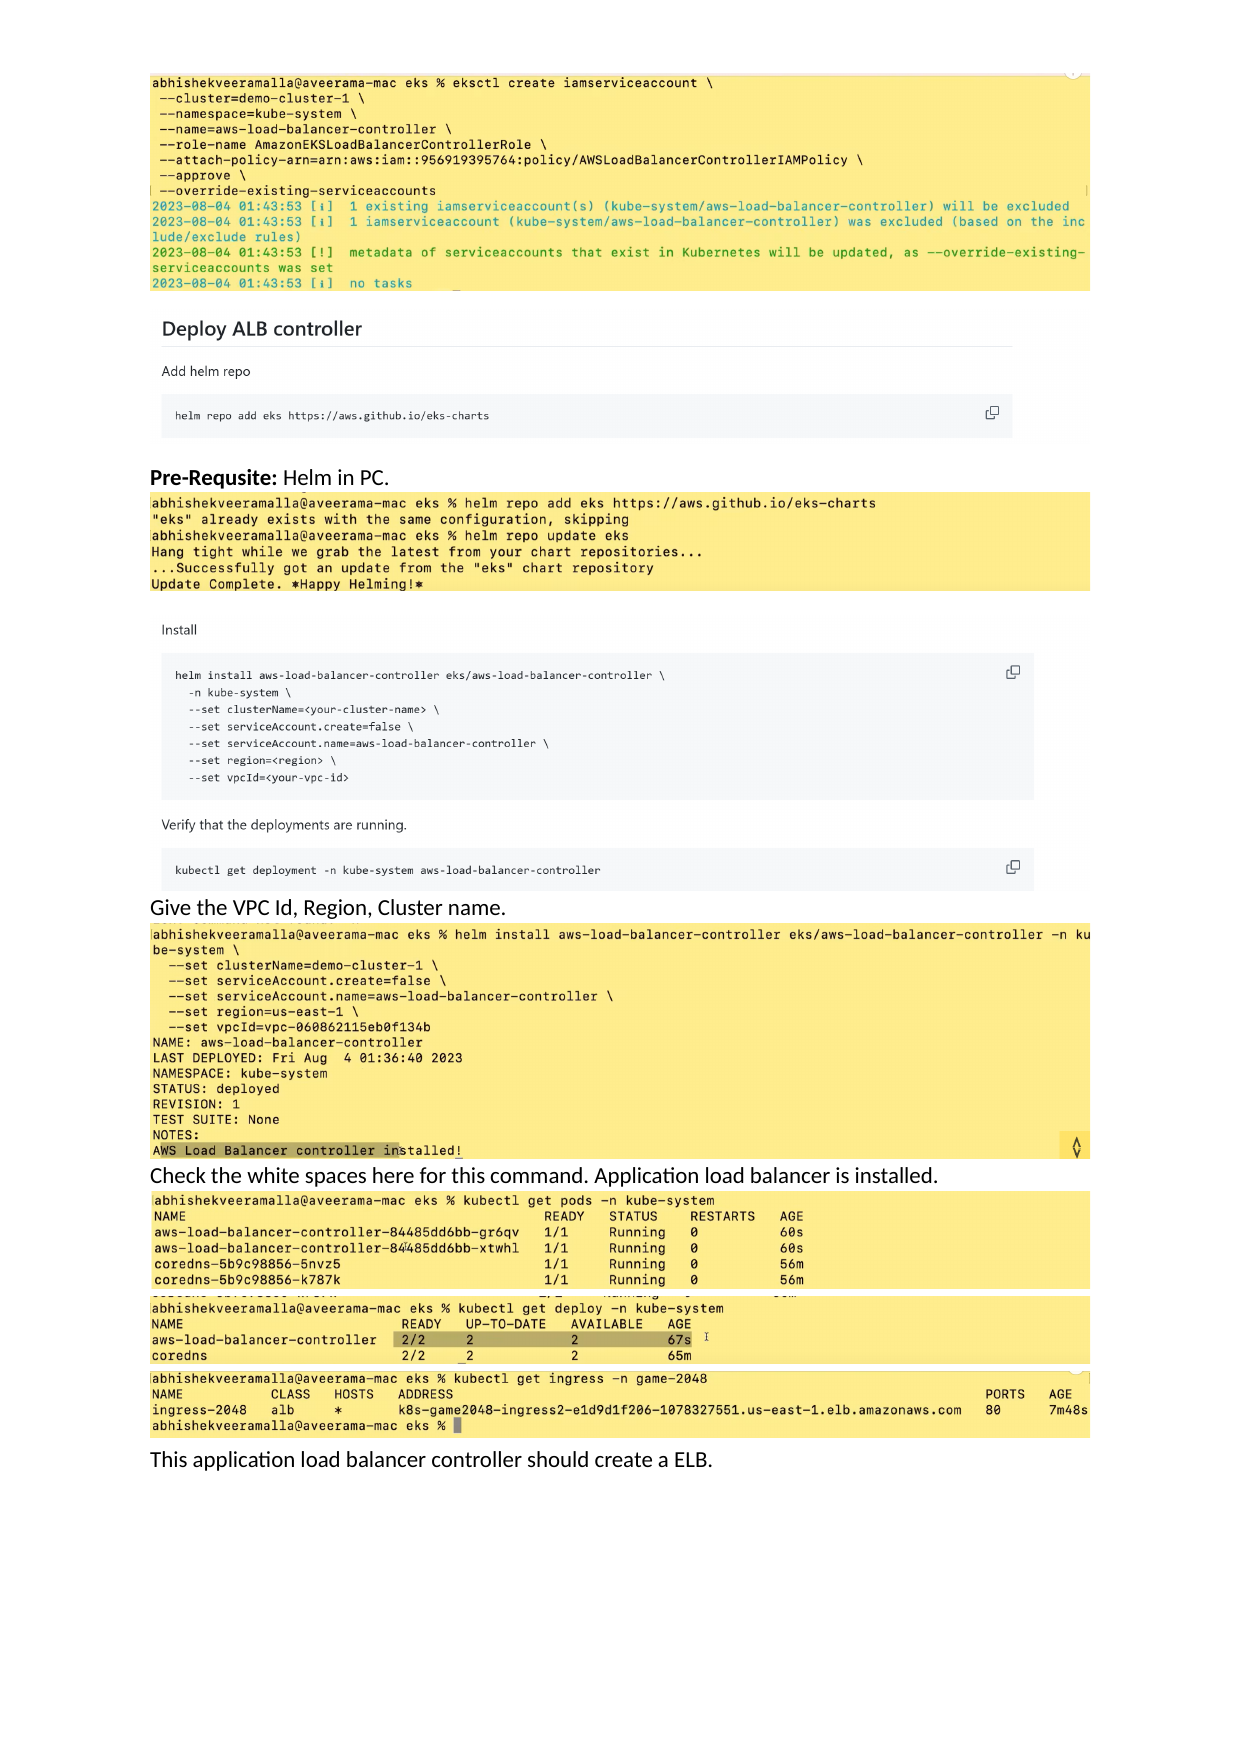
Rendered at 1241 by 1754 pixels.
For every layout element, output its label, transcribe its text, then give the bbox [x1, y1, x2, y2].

text Pre-Requsite: Helm in PC. [150, 463, 1090, 492]
picture [150, 923, 1091, 1159]
picture [150, 1296, 1091, 1364]
picture [150, 492, 1091, 591]
picture [150, 309, 1091, 444]
picture [150, 73, 1091, 291]
picture [150, 1371, 1091, 1438]
picture [150, 615, 1091, 891]
picture [150, 1191, 1091, 1289]
